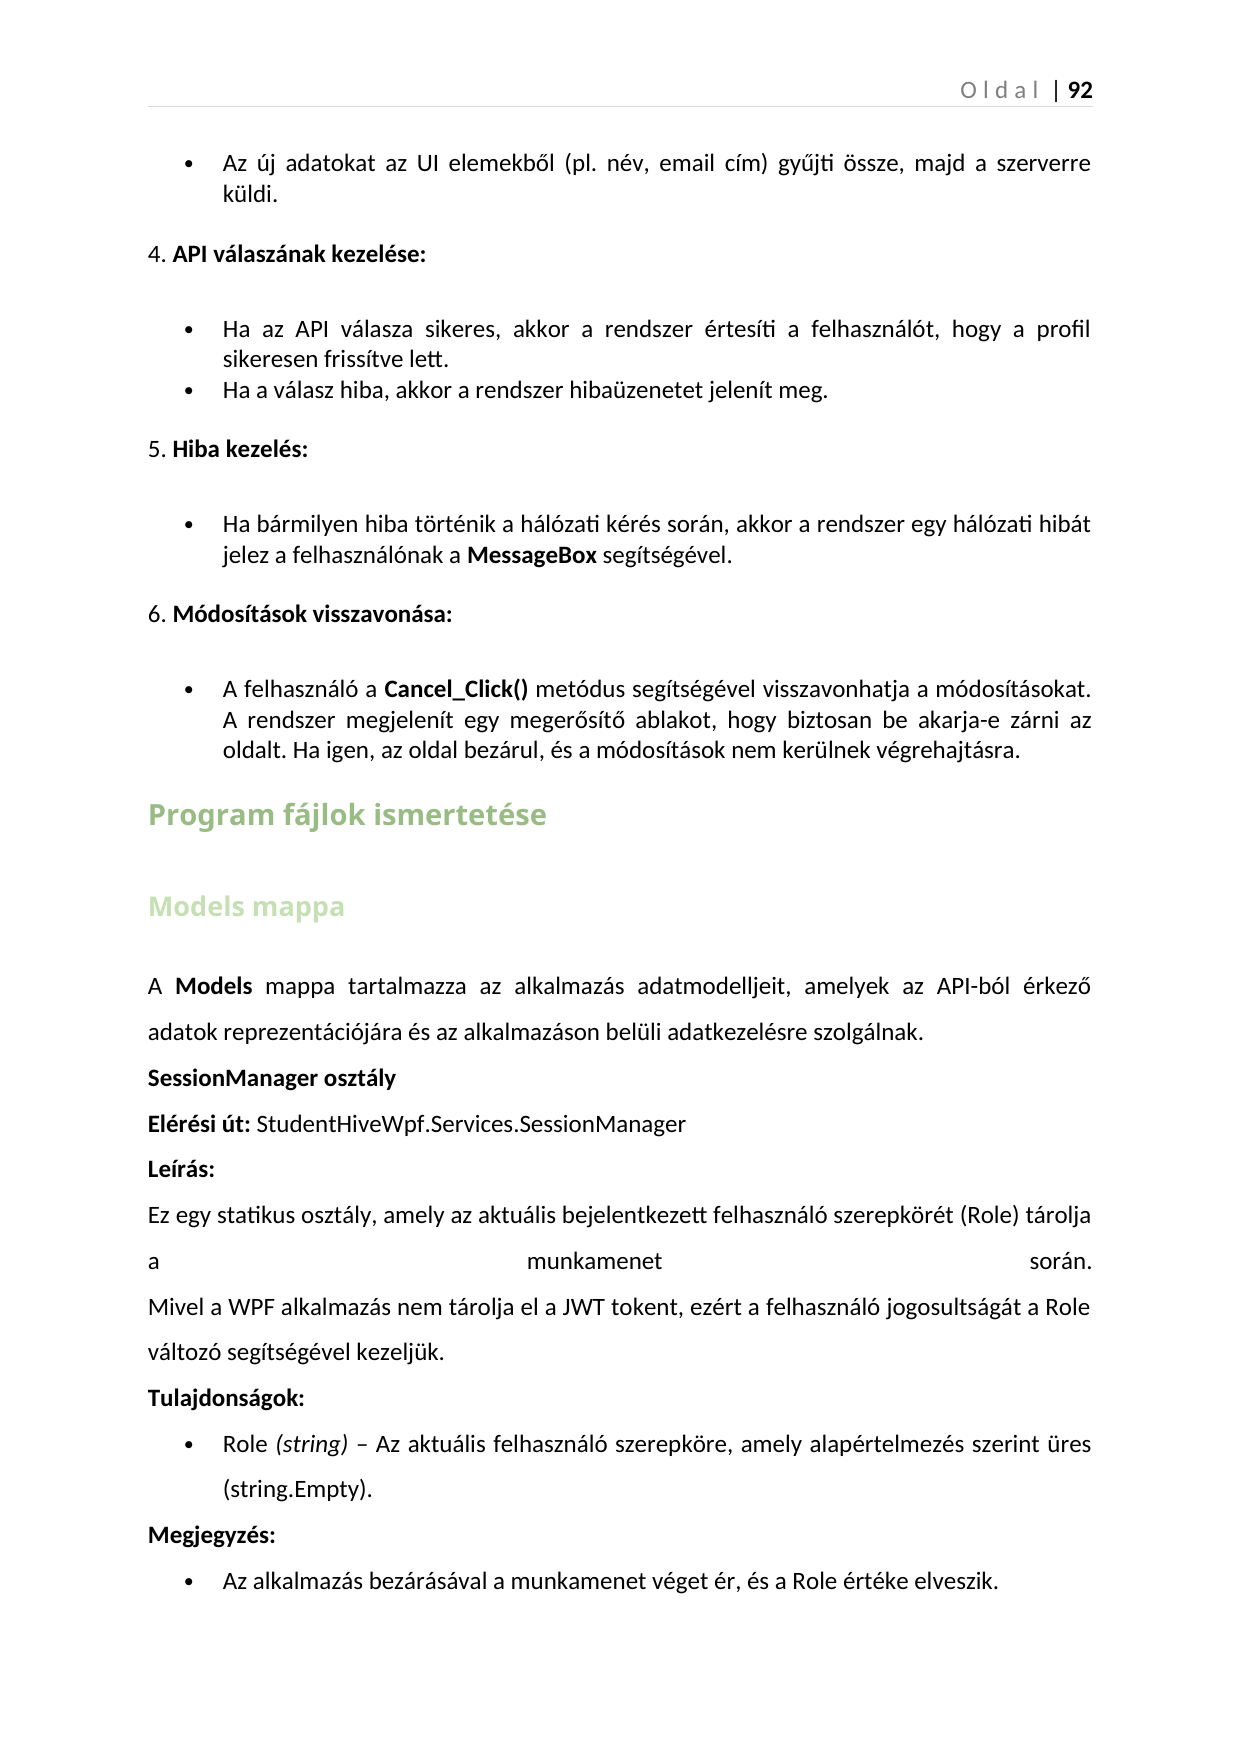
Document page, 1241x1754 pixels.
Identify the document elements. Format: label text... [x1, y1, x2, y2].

text 5. Hiba kezelés: [148, 433, 1093, 464]
text Leírás: Ez egy statikus osztály, amely az aktuális bejelentkezett felhasználó szerepkörét (Role) tárolja a munkamenet során. Mivel a WPF alkalmazás nem tárolja el a JWT tokent, ezért a felhasználó jogosultságát a Role változó segítségével kezeljük. [148, 1153, 1093, 1367]
text Elérési út: StudentHiveWpf.Services.SessionManager [148, 1108, 1093, 1138]
list A felhasználó a Cancel_Click() metódus segítségével visszavonhatja a módosításokat. A rendszer megjelenít egy megerősítő ablakot, hogy biztosan be akarja-e zárni az oldalt. Ha igen, az oldal bezárul, és a módosítások nem kerülnek végrehajtásra. [185, 673, 1093, 765]
subtitle Program fájlok ismertetése [148, 794, 1093, 834]
subtitle Models mappa [148, 888, 1093, 925]
list Ha a válasz hiba, akkor a rendszer hibaüzenetet jelenít meg. [185, 374, 1093, 404]
list Ha az API válasza sikeres, akkor a rendszer értesíti a felhasználót, hogy a profil sikeresen frissítve lett. [185, 313, 1093, 374]
text SessionManager osztály [148, 1062, 1093, 1092]
list Az új adatokat az UI elemekből (pl. név, email cím) gyűjti össze, majd a szerverre küldi. [185, 148, 1093, 209]
list Az alkalmazás bezárásával a munkamenet véget ér, és a Role értéke elveszik. [185, 1565, 1093, 1596]
text A Models mappa tartalmazza az alkalmazás adatmodelljeit, amelyek az API-ból érkező adatok reprezentációjára és az alkalmazáson belüli adatkezelésre szolgálnak. [148, 971, 1093, 1047]
list Role (string) – Az aktuális felhasználó szerepköre, amely alapértelmezés szerint üres (string.Empty). [185, 1428, 1093, 1504]
text Megjegyzés: [148, 1519, 1093, 1550]
text 6. Módosítások visszavonása: [148, 598, 1093, 629]
text 4. API válaszának kezelése: [148, 238, 1093, 268]
list Ha bármilyen hiba történik a hálózati kérés során, akkor a rendszer egy hálózati hibát jelez a felhasználónak a MessageBox segítségével. [185, 508, 1093, 569]
text Tulajdonságok: [148, 1382, 1093, 1413]
